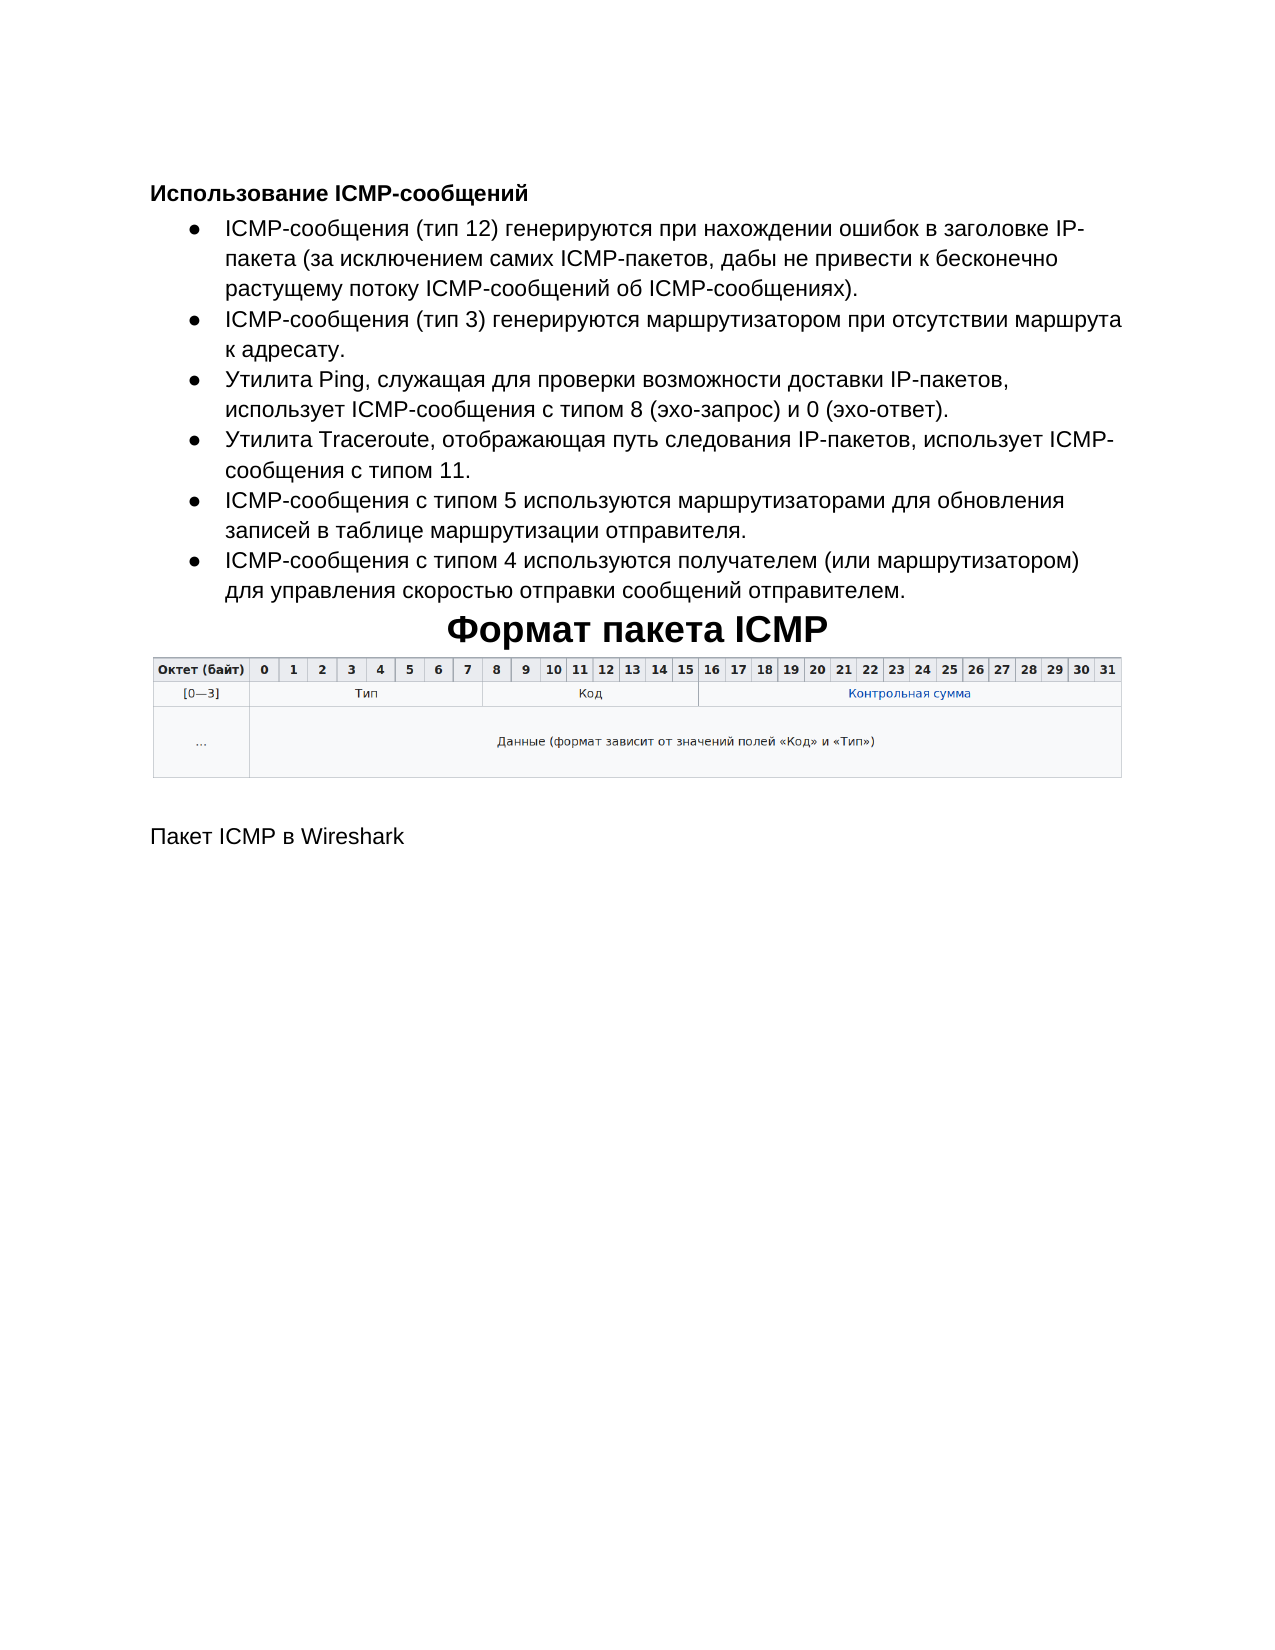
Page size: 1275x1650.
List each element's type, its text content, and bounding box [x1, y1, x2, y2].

list ICMP-сообщения (тип 3) генерируются маршрутизатором при отсутствии маршрута к адресату. [187, 306, 1125, 362]
list ICMP-сообщения (тип 12) генерируются при нахождении ошибок в заголовке IP-пакета (за исключением самих ICMP-пакетов, дабы не привести к бесконечно растущему потоку ICMP-сообщений об ICMP-сообщениях). [187, 215, 1125, 302]
list Утилита Traceroute, отображающая путь следования IP-пакетов, использует ICMP-сообщения с типом 11. [187, 426, 1125, 483]
picture [150, 650, 1125, 784]
text Использование ICMP-сообщений [150, 180, 1125, 207]
list ICMP-сообщения с типом 4 используются получателем (или маршрутизатором) для управления скоростью отправки сообщений отправителем. [187, 547, 1125, 604]
text Формат пакета ICMP [150, 608, 1125, 650]
text Пакет ICMP в Wireshark [150, 823, 1125, 849]
list Утилита Ping, служащая для проверки возможности доставки IP-пакетов, использует ICMP-сообщения с типом 8 (эхо-запрос) и 0 (эхо-ответ). [187, 366, 1125, 422]
list ICMP-сообщения с типом 5 используются маршрутизаторами для обновления записей в таблице маршрутизации отправителя. [187, 487, 1125, 543]
